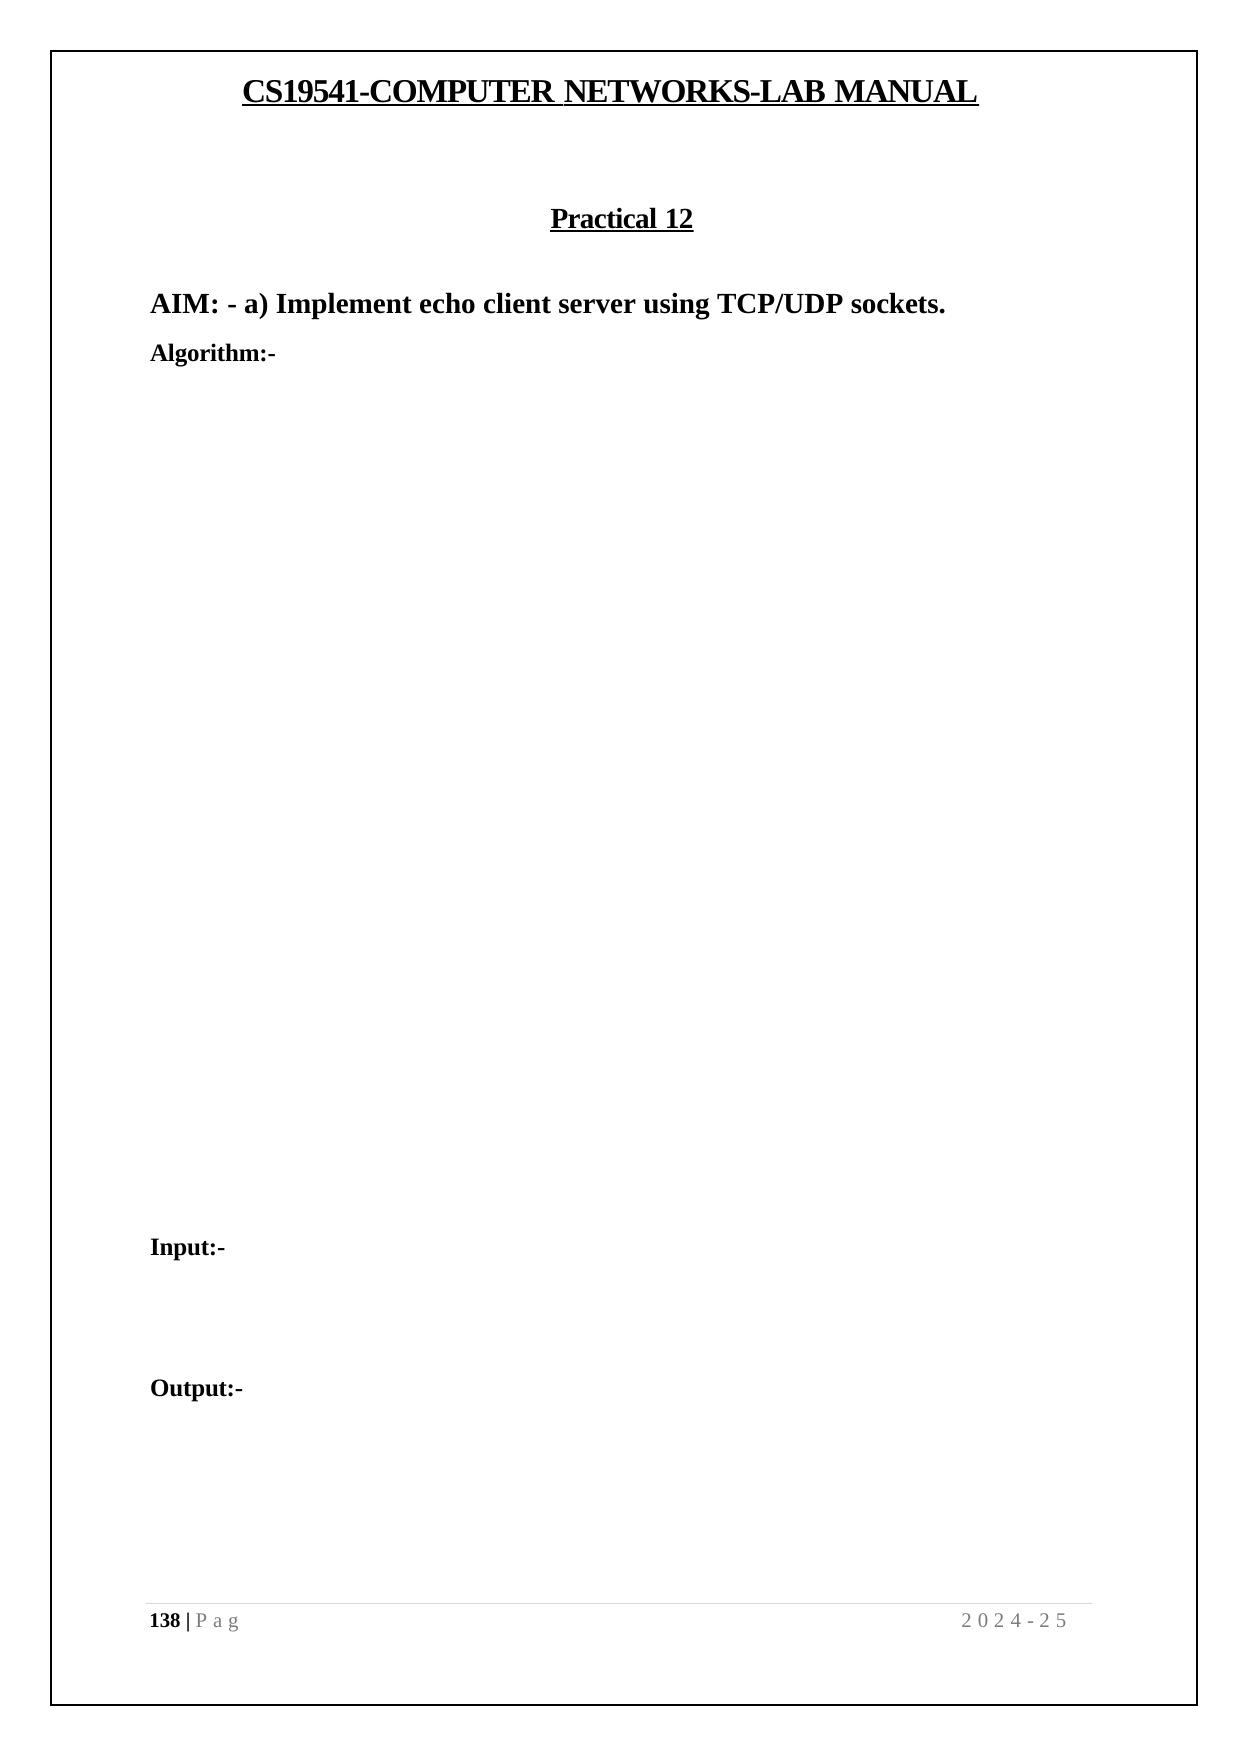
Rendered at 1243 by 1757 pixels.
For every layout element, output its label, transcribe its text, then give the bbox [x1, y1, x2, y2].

text Algorithm:- [150, 338, 1196, 367]
text Output:- [150, 1373, 1196, 1402]
subtitle Practical 12 [432, 201, 812, 234]
text AIM: - a) Implement echo client server using TCP/UDP sockets. [150, 286, 1196, 319]
text Input:- [150, 1232, 1196, 1260]
